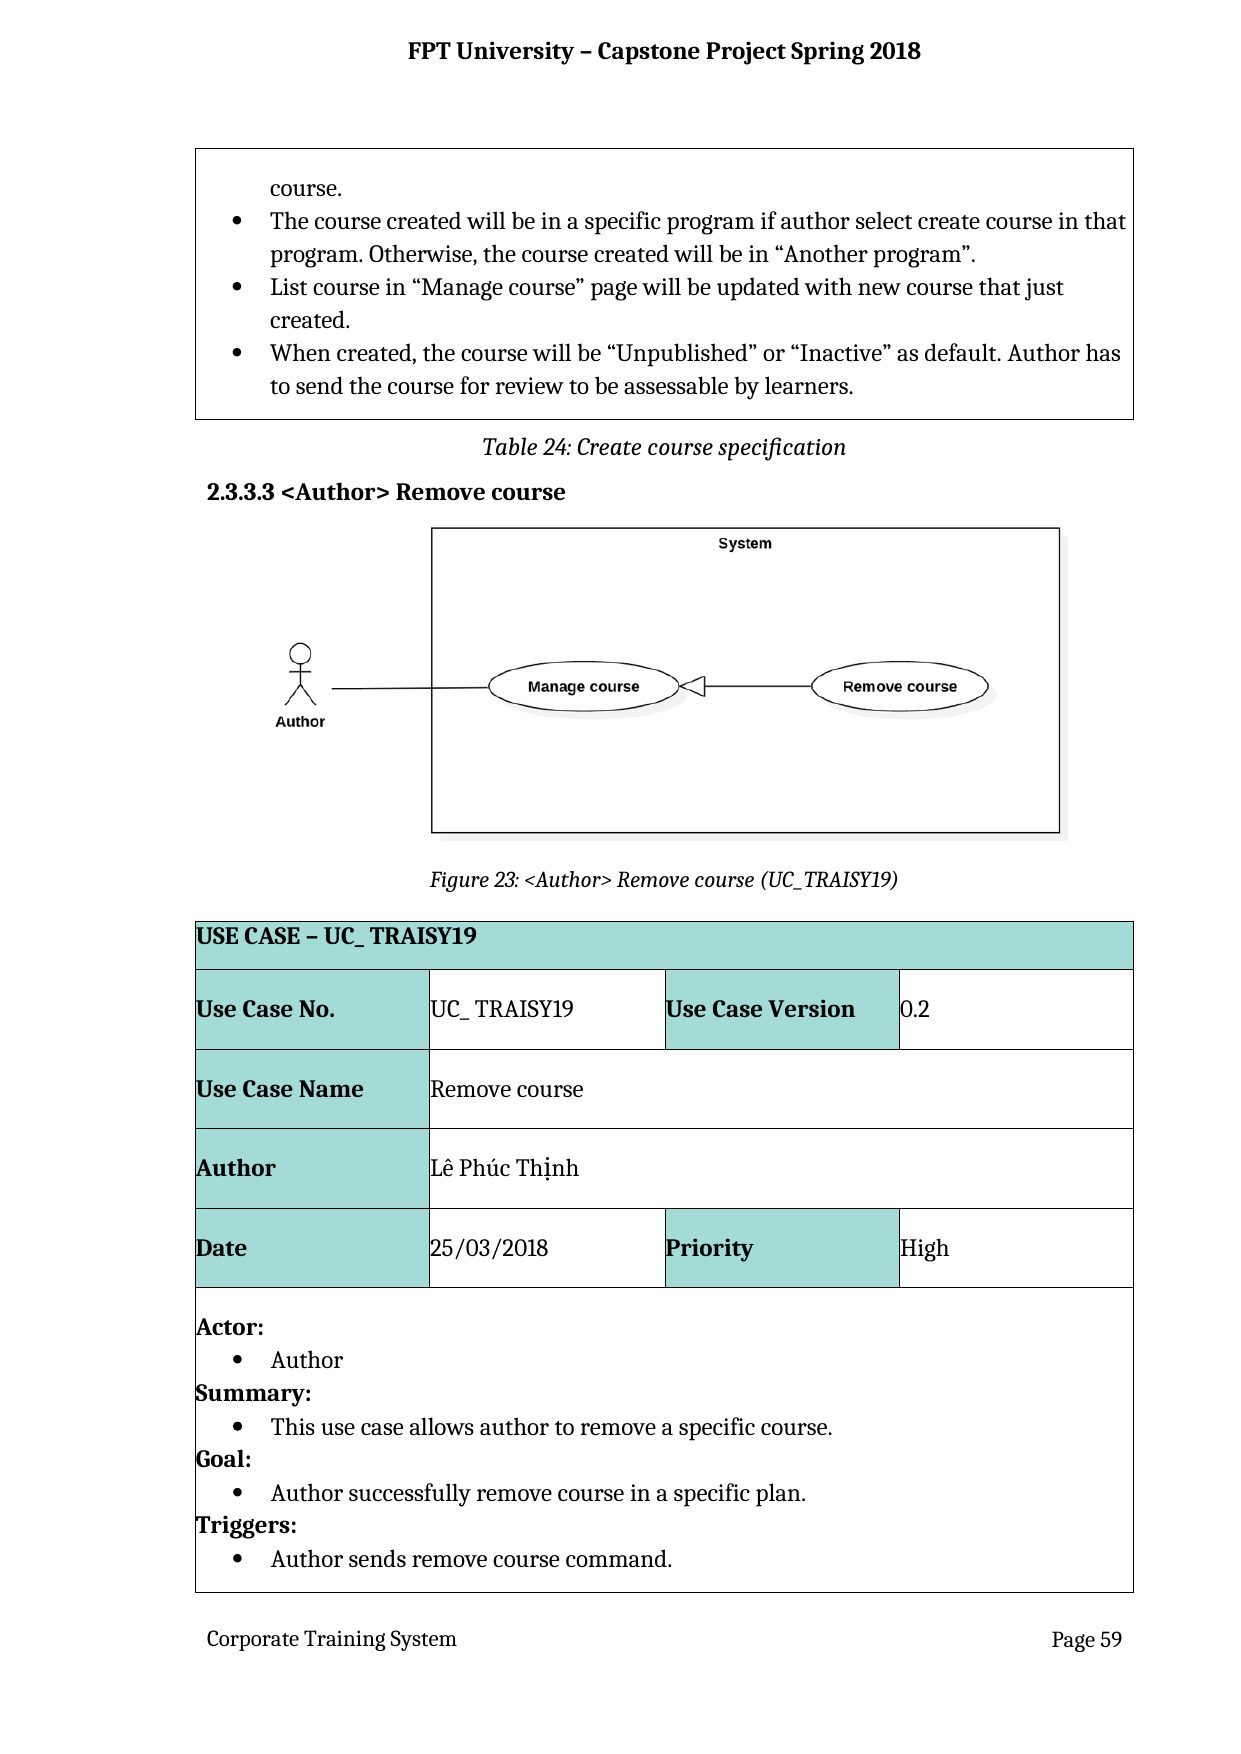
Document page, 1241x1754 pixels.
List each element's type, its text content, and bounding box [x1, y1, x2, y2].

table_cell Priority [666, 1209, 899, 1287]
table_header USE CASE – UC_ TRAISY19 [196, 922, 1133, 969]
text 2.3.3.3 <Author> Remove course [207, 478, 1122, 507]
table_cell Author [196, 1129, 429, 1208]
table_cell Lê Phúc Thịnh [430, 1129, 1133, 1208]
table_cell 25/03/2018 [430, 1209, 665, 1287]
table_cell Date [196, 1209, 429, 1287]
table_cell Use Case Version [666, 970, 899, 1049]
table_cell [196, 149, 1133, 419]
table_cell 0.2 [900, 970, 1133, 1049]
table_cell Remove course [430, 1050, 1133, 1128]
table_cell UC_ TRAISY19 [430, 970, 665, 1049]
table_cell High [900, 1209, 1133, 1287]
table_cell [196, 1288, 1133, 1592]
table_cell Use Case No. [196, 970, 429, 1049]
picture [255, 511, 1074, 848]
text Figure 23: <Author> Remove course (UC_TRAISY19) [207, 867, 1122, 893]
table_cell Use Case Name [196, 1050, 429, 1128]
